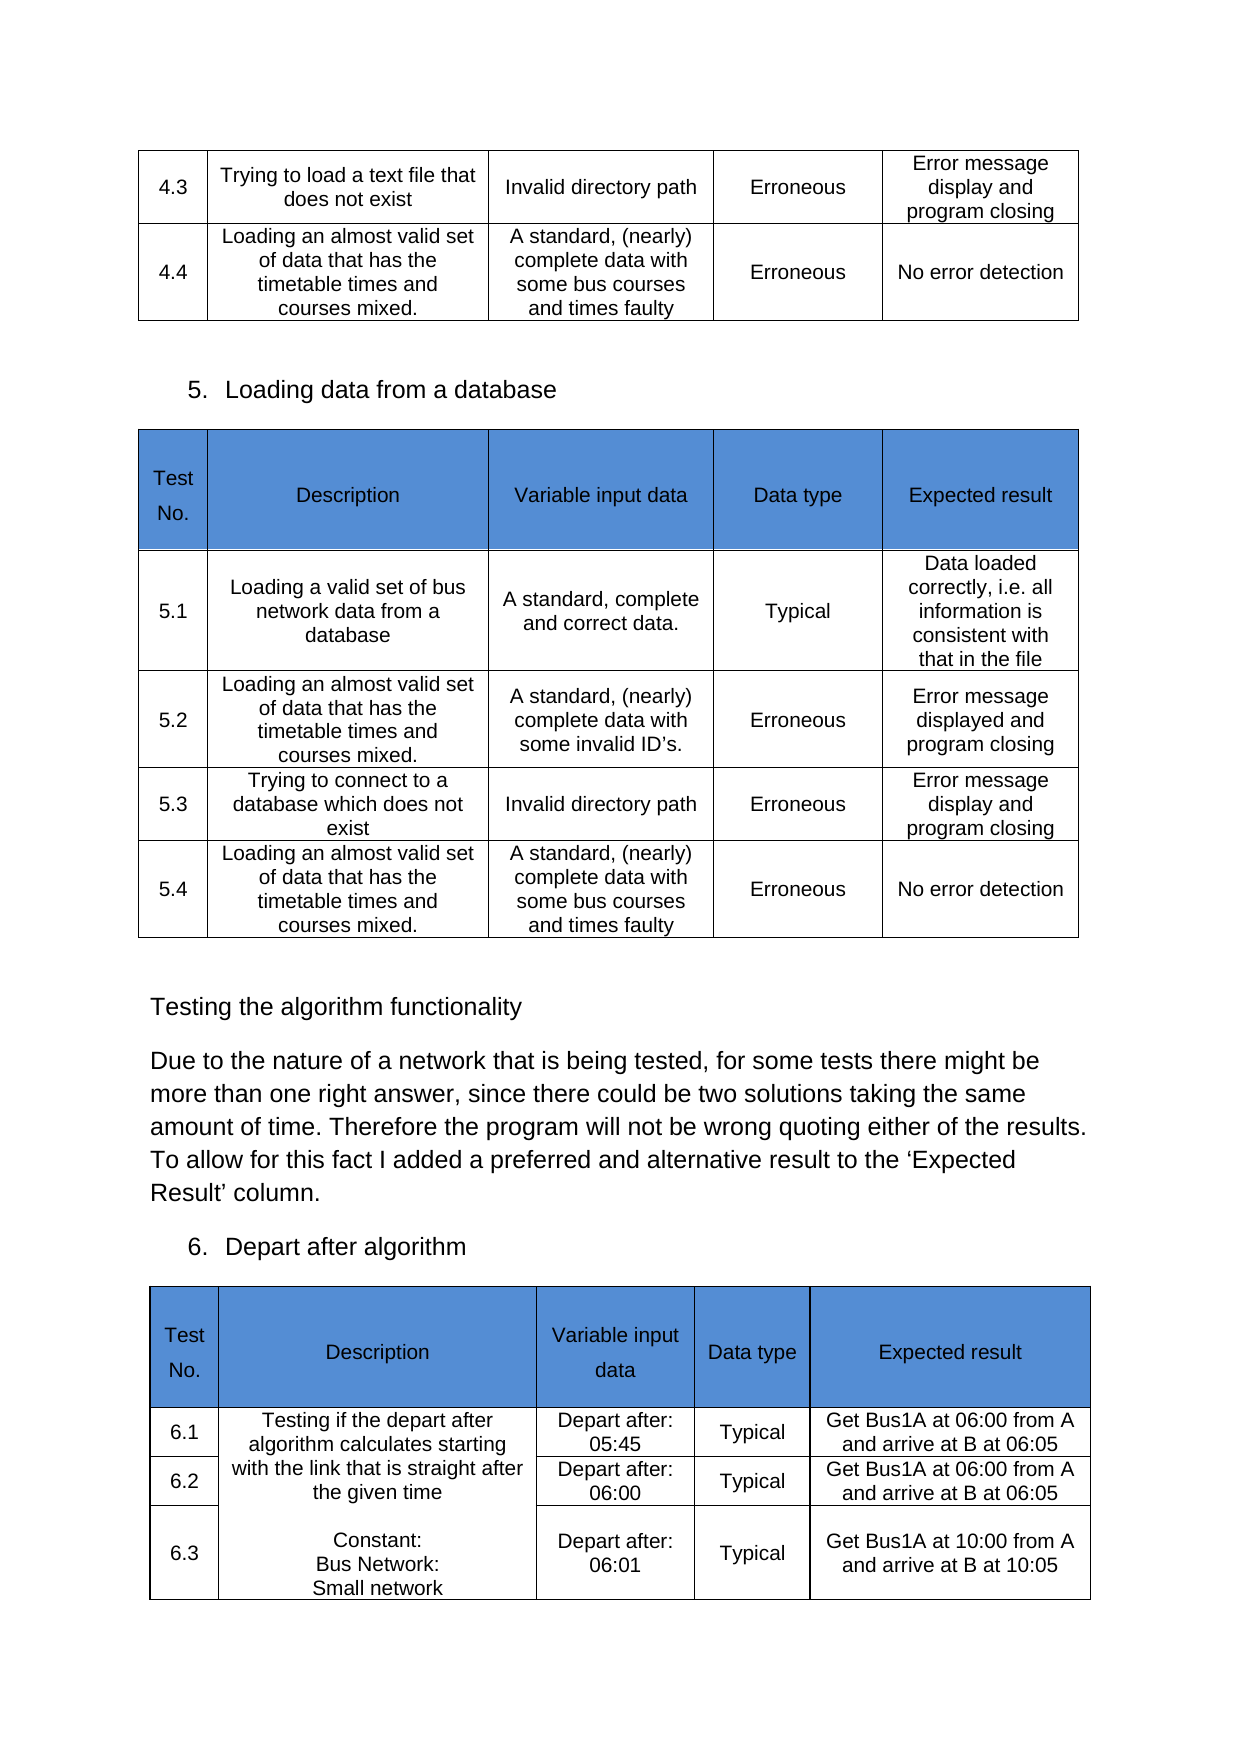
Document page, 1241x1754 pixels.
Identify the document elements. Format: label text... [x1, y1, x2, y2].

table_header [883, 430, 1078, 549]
text Testing the algorithm functionality [150, 992, 1090, 1021]
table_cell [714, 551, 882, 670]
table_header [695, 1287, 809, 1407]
list Loading data from a database [187, 375, 1090, 403]
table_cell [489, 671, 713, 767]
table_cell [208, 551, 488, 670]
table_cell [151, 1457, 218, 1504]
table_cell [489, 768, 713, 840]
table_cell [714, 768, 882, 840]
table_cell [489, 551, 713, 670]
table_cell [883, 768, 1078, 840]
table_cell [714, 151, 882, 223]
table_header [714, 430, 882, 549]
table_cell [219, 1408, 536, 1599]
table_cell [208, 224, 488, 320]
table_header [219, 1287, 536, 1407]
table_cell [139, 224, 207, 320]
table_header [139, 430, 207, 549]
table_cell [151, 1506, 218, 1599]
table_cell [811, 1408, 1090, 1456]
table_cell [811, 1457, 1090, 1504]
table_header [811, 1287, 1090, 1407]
list Depart after algorithm [187, 1232, 1090, 1261]
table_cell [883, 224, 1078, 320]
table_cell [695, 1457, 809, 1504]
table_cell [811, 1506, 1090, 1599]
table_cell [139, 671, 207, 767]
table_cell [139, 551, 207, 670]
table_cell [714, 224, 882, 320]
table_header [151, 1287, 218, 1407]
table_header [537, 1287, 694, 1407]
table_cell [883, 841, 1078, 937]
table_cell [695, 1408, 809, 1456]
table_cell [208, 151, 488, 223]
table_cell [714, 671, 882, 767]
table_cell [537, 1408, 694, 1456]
text Due to the nature of a network that is being tested, for some tests there might be more than one right answer, since there could be two solutions taking the same amount of time. Therefore the program will not be wrong quoting either of the results. To allow for this fact I added a preferred and alternative result to the ‘Expected Result’ column. [150, 1046, 1090, 1207]
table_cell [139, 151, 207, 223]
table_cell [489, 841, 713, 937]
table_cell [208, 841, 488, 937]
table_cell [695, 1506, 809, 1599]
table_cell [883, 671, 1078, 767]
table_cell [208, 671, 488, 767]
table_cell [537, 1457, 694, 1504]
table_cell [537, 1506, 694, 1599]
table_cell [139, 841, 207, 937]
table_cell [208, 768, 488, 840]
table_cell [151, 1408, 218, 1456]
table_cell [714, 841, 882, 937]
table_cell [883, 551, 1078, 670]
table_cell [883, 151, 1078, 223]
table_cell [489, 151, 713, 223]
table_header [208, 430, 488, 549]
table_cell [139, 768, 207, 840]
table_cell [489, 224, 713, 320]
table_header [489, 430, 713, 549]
